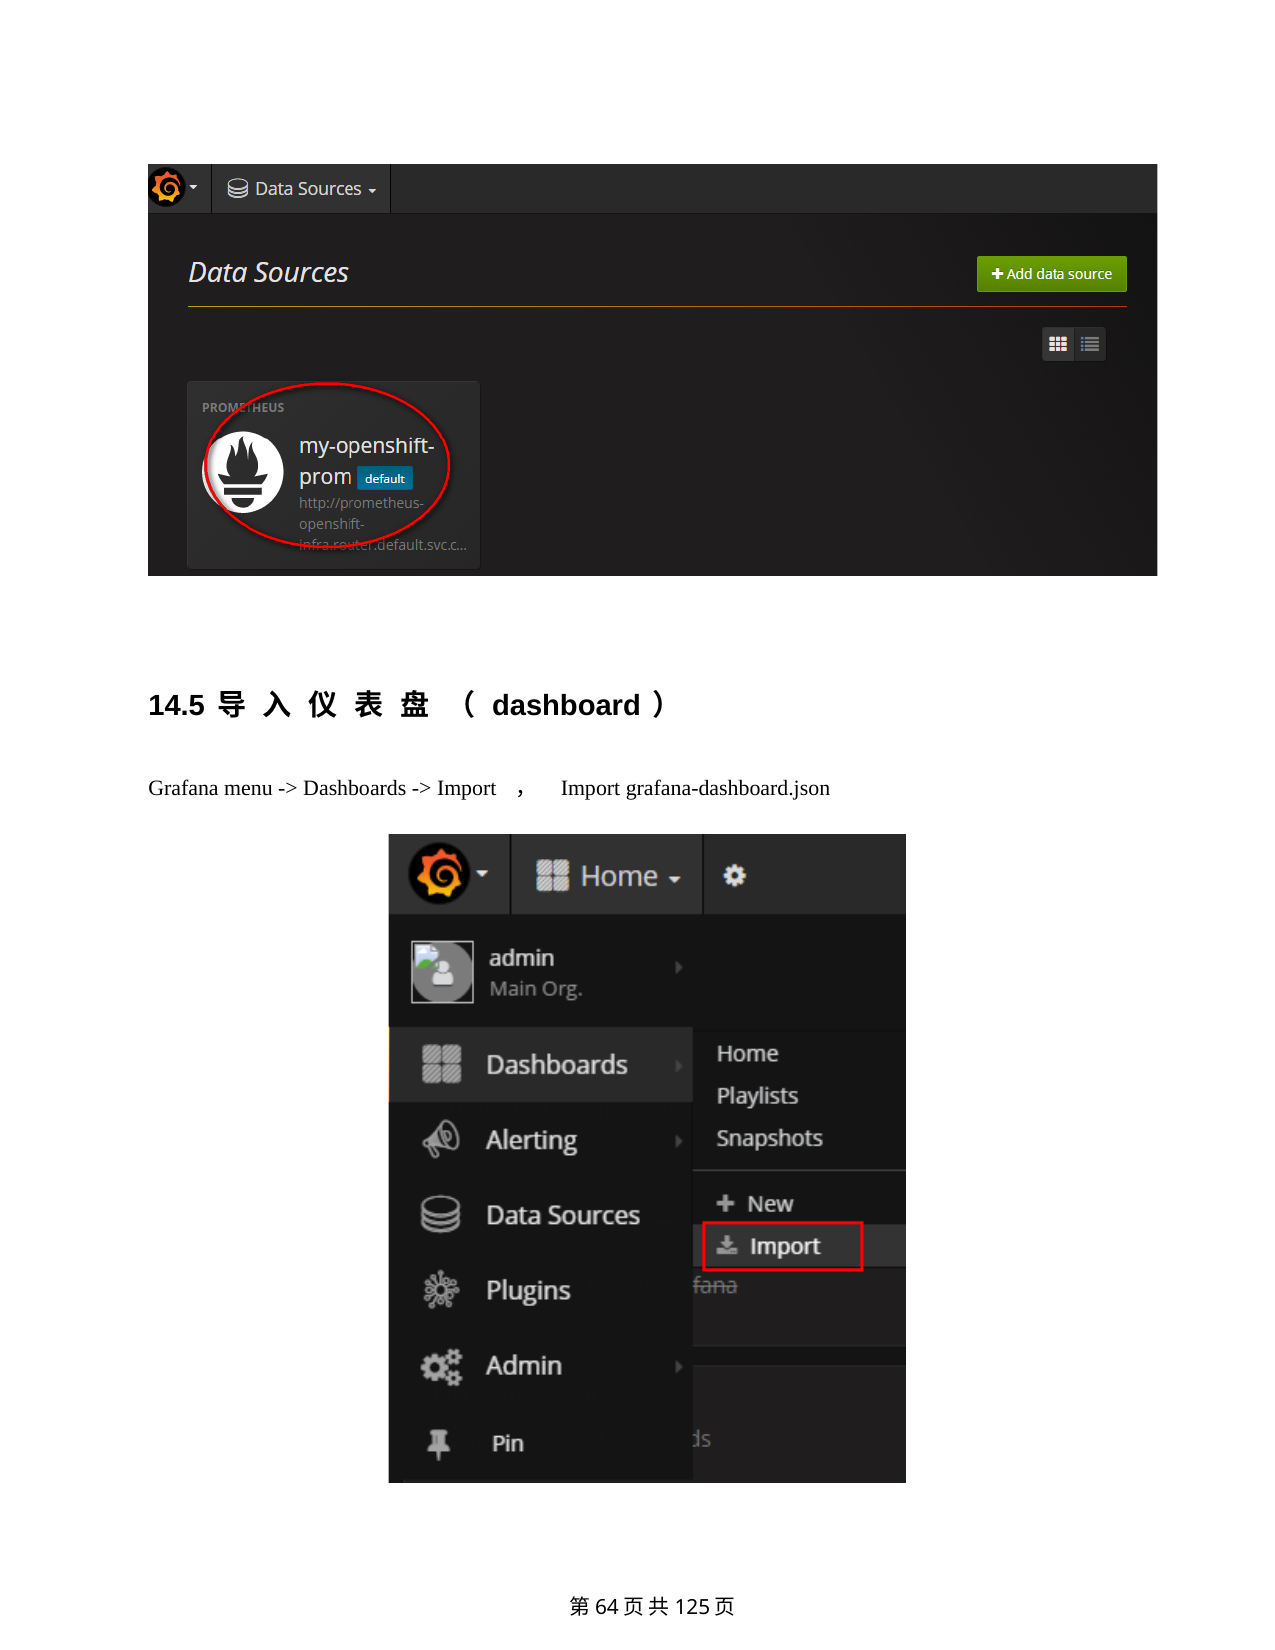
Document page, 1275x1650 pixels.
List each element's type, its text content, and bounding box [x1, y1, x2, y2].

text Grafana menu -> Dashboards -> Import， Import grafana-dashboard.json [148, 767, 1156, 805]
picture [148, 164, 1158, 576]
picture [388, 834, 906, 1483]
subtitle 导入仪表盘（dashboard） [148, 665, 1156, 740]
